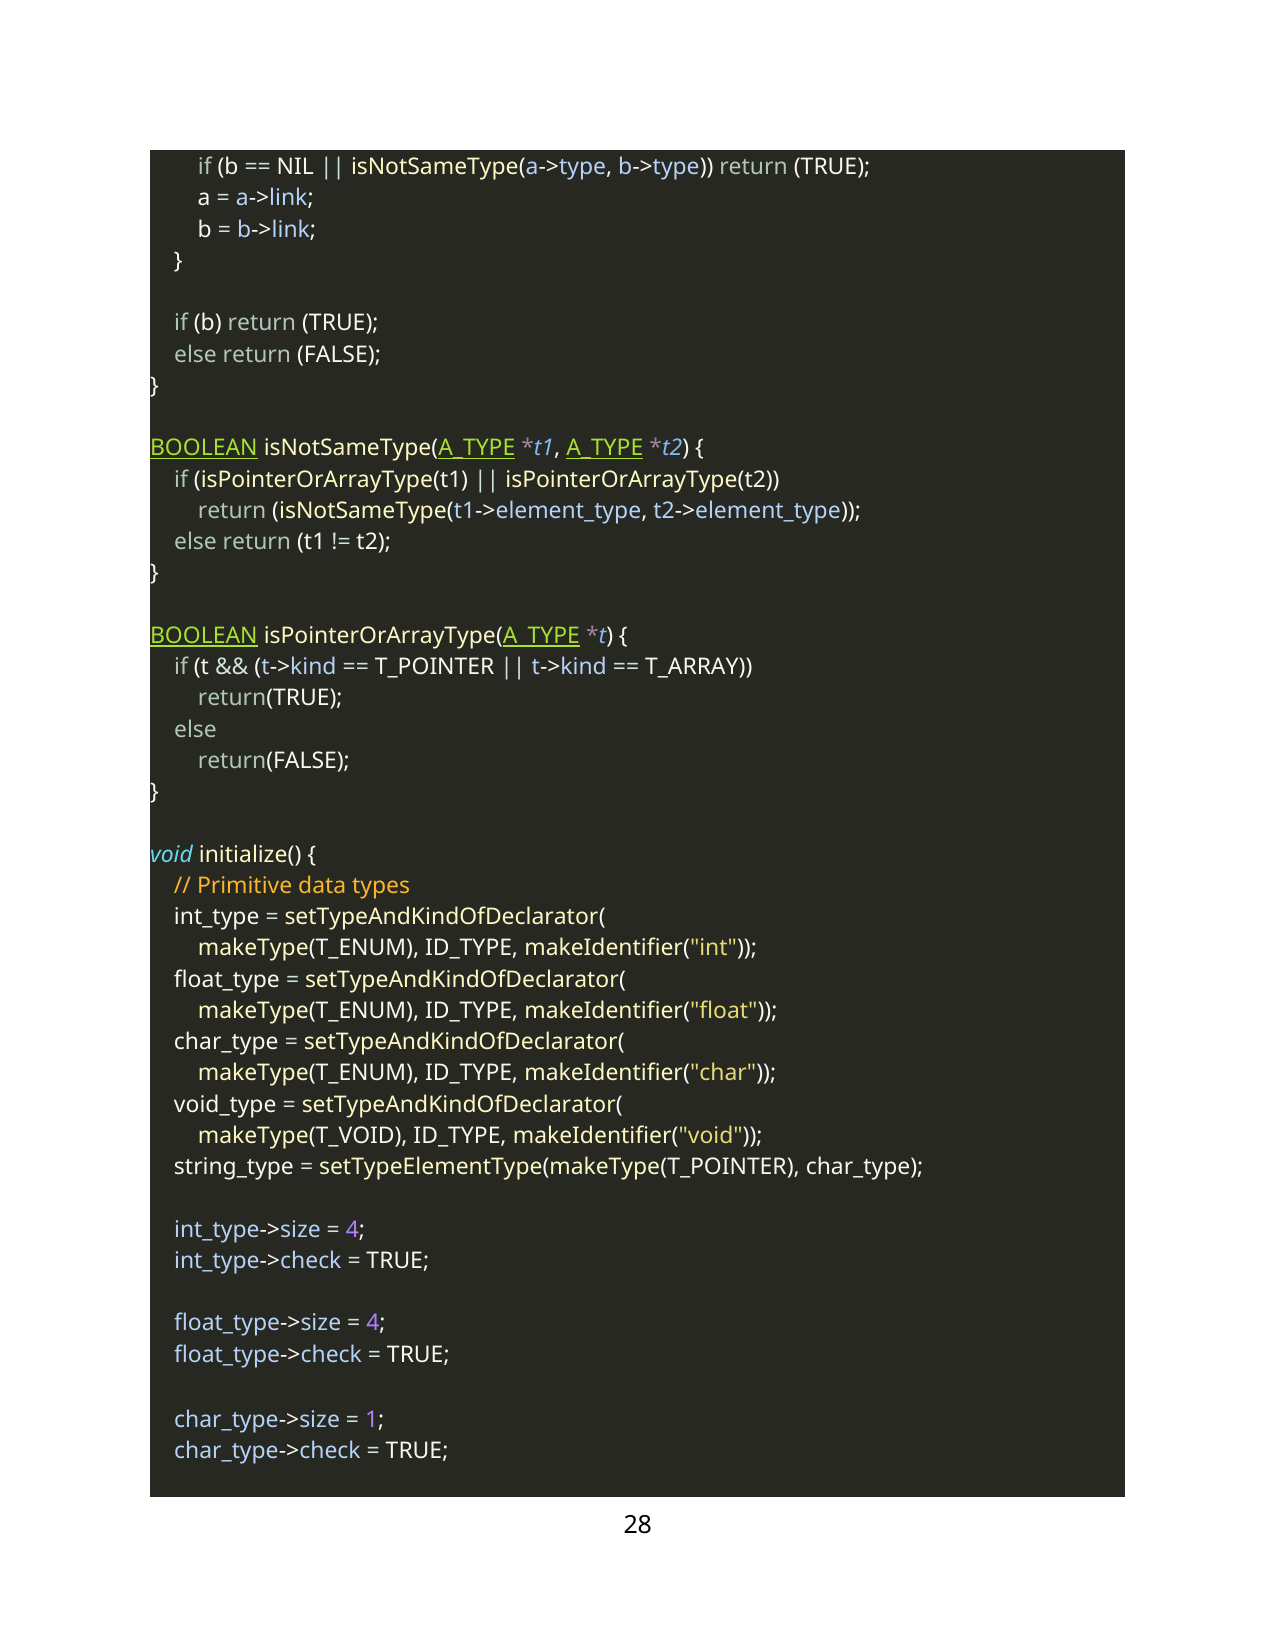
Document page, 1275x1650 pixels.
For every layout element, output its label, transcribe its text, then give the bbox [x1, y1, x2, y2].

text makeType(T_VOID), ID_TYPE, makeIdentifier("void")); [150, 1119, 1125, 1150]
text else return (FALSE); [150, 337, 1125, 369]
text } [150, 775, 1125, 806]
text else return (t1 != t2); [150, 525, 1125, 556]
text return(TRUE); [150, 681, 1125, 712]
text makeType(T_ENUM), ID_TYPE, makeIdentifier("float")); [150, 994, 1125, 1025]
text BOOLEAN isPointerOrArrayType(A_TYPE *t) { [150, 619, 1125, 650]
text if (b == NIL || isNotSameType(a->type, b->type)) return (TRUE); [150, 150, 1125, 181]
text // Primitive data types [150, 869, 1125, 900]
text } [150, 369, 1125, 400]
text } [150, 556, 1125, 587]
text float_type->size = 4; [150, 1306, 1125, 1337]
text BOOLEAN isNotSameType(A_TYPE *t1, A_TYPE *t2) { [150, 431, 1125, 462]
text float_type = setTypeAndKindOfDeclarator( [150, 962, 1125, 994]
text return (isNotSameType(t1->element_type, t2->element_type)); [150, 494, 1125, 525]
text else [150, 712, 1125, 744]
text return(FALSE); [150, 744, 1125, 775]
text b = b->link; [150, 212, 1125, 244]
text a = a->link; [150, 181, 1125, 212]
text char_type->check = TRUE; [150, 1434, 1125, 1465]
text } [150, 244, 1125, 275]
text void initialize() { [150, 837, 1125, 869]
text int_type->check = TRUE; [150, 1244, 1125, 1275]
text makeType(T_ENUM), ID_TYPE, makeIdentifier("char")); [150, 1056, 1125, 1087]
text int_type = setTypeAndKindOfDeclarator( [150, 900, 1125, 931]
text char_type = setTypeAndKindOfDeclarator( [150, 1025, 1125, 1056]
text float_type->check = TRUE; [150, 1337, 1125, 1369]
text int_type->size = 4; [150, 1212, 1125, 1244]
text if (b) return (TRUE); [150, 306, 1125, 337]
text if (isPointerOrArrayType(t1) || isPointerOrArrayType(t2)) [150, 462, 1125, 494]
text makeType(T_ENUM), ID_TYPE, makeIdentifier("int")); [150, 931, 1125, 962]
text void_type = setTypeAndKindOfDeclarator( [150, 1087, 1125, 1119]
text char_type->size = 1; [150, 1403, 1125, 1434]
text if (t && (t->kind == T_POINTER || t->kind == T_ARRAY)) [150, 650, 1125, 681]
text string_type = setTypeElementType(makeType(T_POINTER), char_type); [150, 1150, 1125, 1181]
